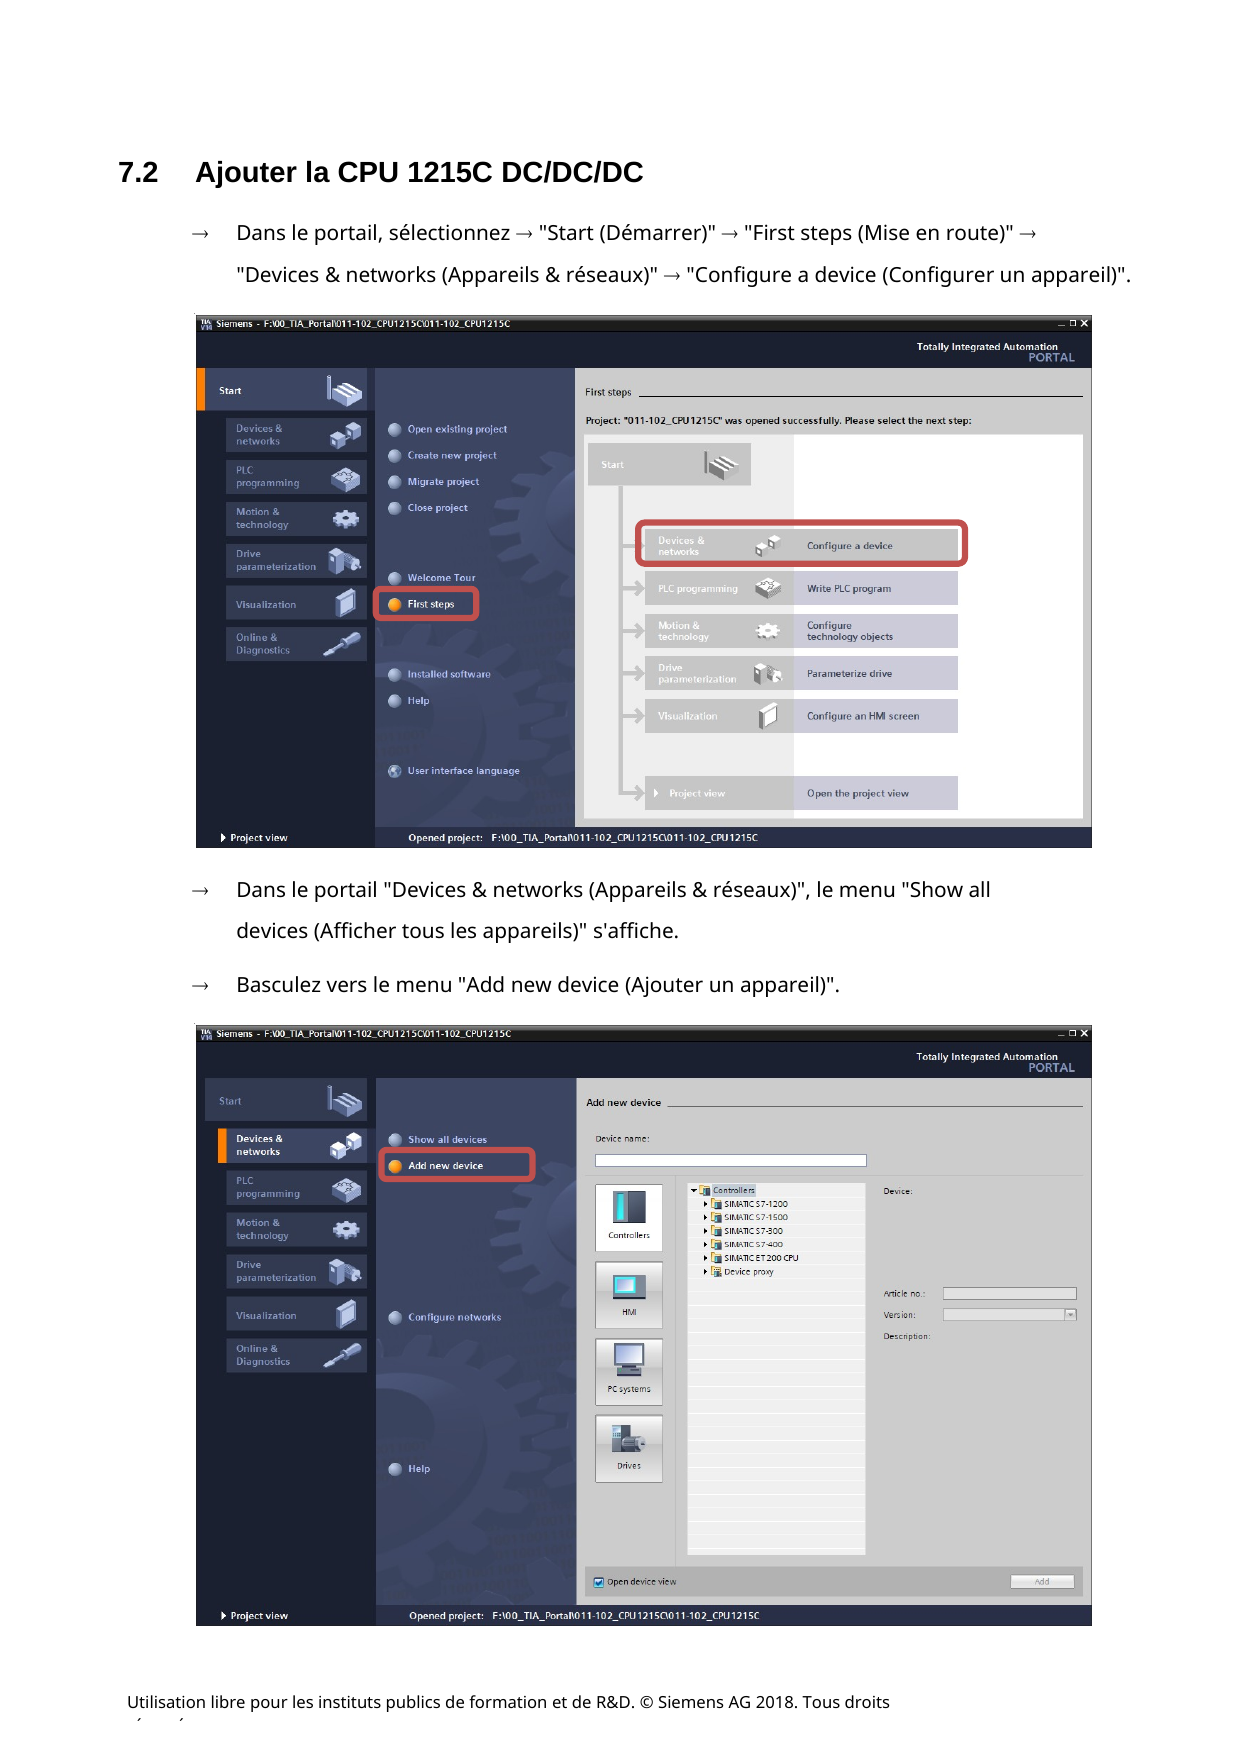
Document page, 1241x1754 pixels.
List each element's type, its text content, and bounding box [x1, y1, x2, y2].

text  Dans le portail, sélectionnez  "Start (Démarrer)"  "First steps (Mise en route)"  [192, 218, 1161, 247]
picture [194, 1023, 1092, 1626]
subtitle Ajouter la CPU 1215C DC/DC/DC [118, 155, 1161, 189]
text "Devices & networks (Appareils & réseaux)"  "Configure a device (Configurer un appareil)". [236, 260, 1161, 288]
text  Basculez vers le menu "Add new device (Ajouter un appareil)". [192, 971, 1161, 999]
picture [194, 313, 1092, 848]
text  Dans le portail "Devices & networks (Appareils & réseaux)", le menu "Show all devices (Afficher tous les appareils)" s'affiche. [192, 875, 1032, 944]
